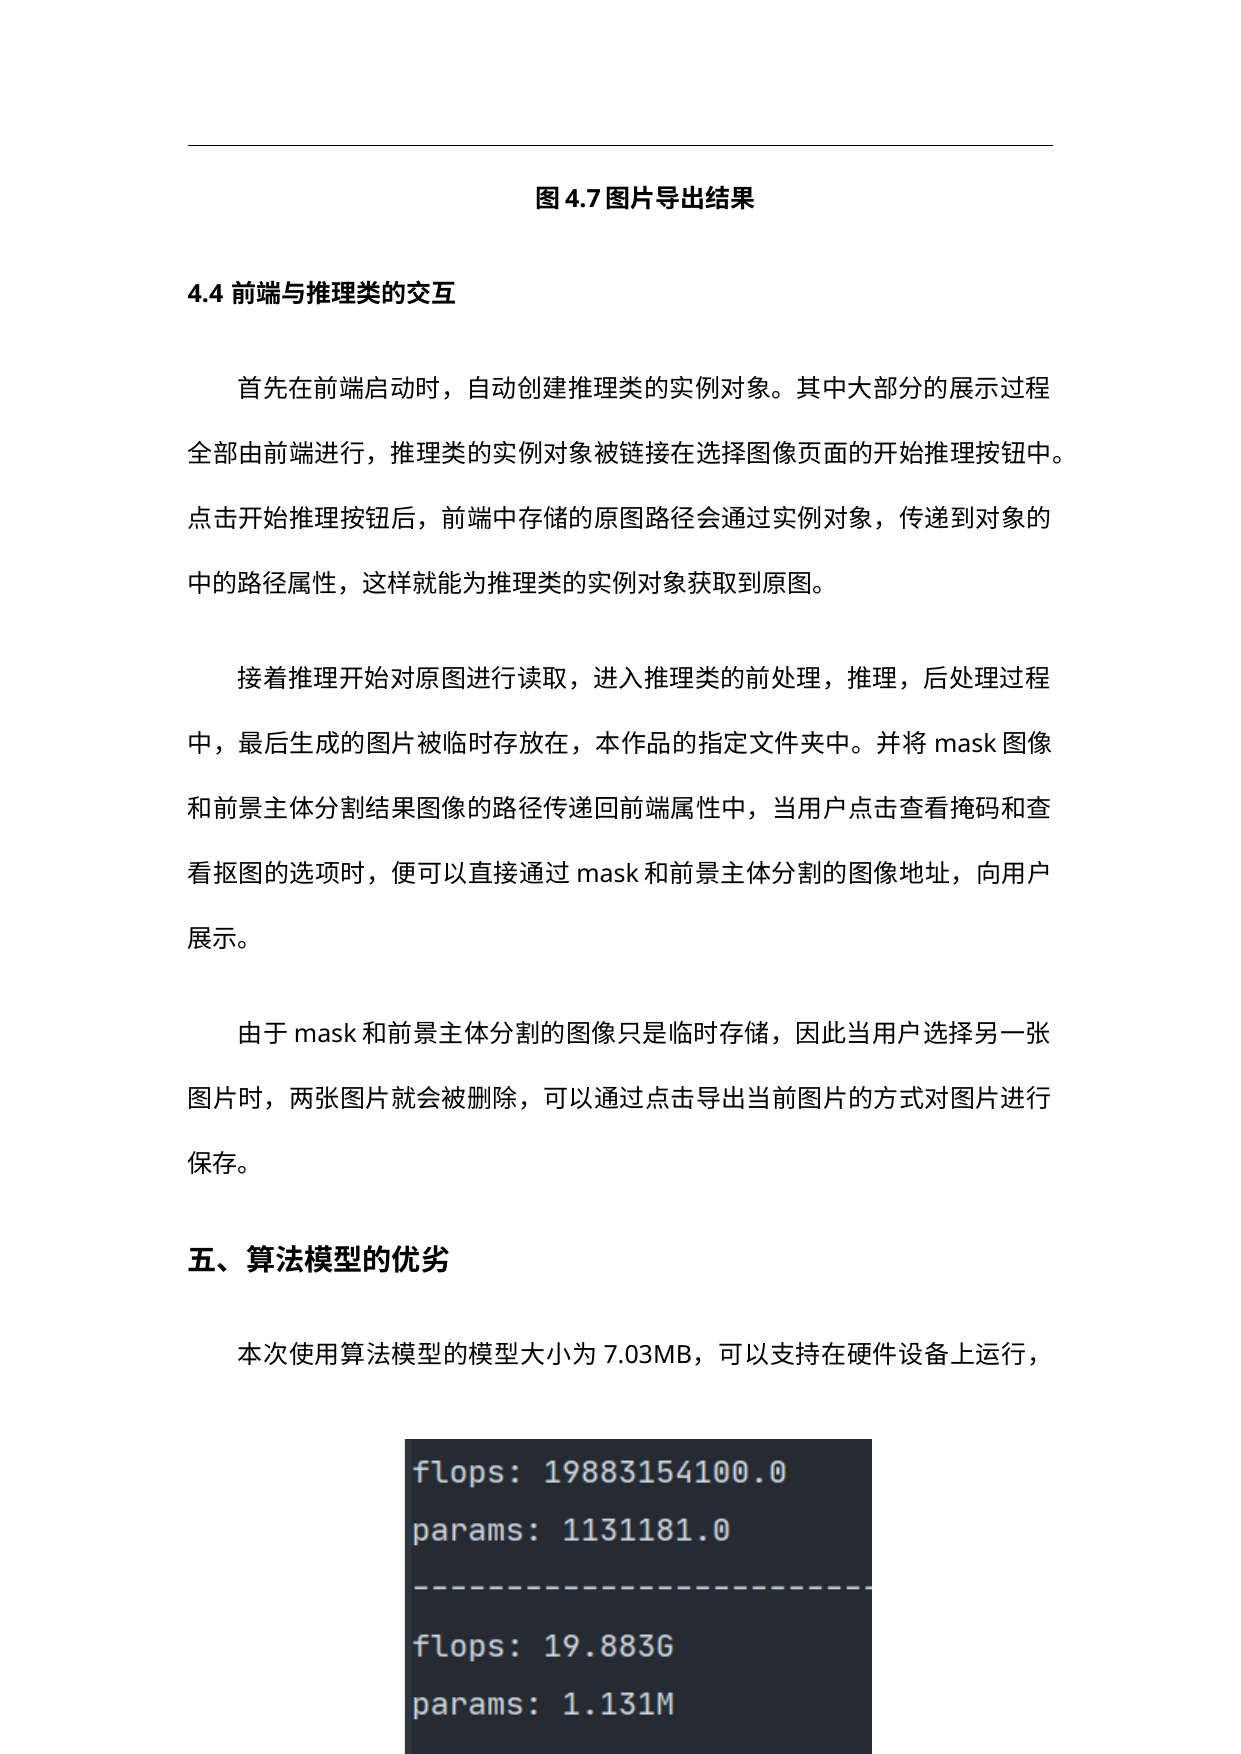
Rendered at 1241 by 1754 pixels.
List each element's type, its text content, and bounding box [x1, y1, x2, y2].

text 接着推理开始对原图进行读取，进入推理类的前处理，推理，后处理过程中，最后生成的图片被临时存放在，本作品的指定文件夹中。并将mask图像和前景主体分割结果图像的路径传递回前端属性中，当用户点击查看掩码和查看抠图的选项时，便可以直接通过mask和前景主体分割的图像地址，向用户展示。 [187, 644, 1053, 969]
subtitle 4.4 前端与推理类的交互 [187, 259, 1053, 324]
text 图4.7图片导出结果 [187, 164, 1053, 229]
subtitle 五、算法模型的优劣 [187, 1225, 1053, 1290]
text 由于mask和前景主体分割的图像只是临时存储，因此当用户选择另一张图片时，两张图片就会被删除，可以通过点击导出当前图片的方式对图片进行保存。 [187, 999, 1053, 1194]
text 首先在前端启动时，自动创建推理类的实例对象。其中大部分的展示过程全部由前端进行，推理类的实例对象被链接在选择图像页面的开始推理按钮中。点击开始推理按钮后，前端中存储的原图路径会通过实例对象，传递到对象的中的路径属性，这样就能为推理类的实例对象获取到原图。 [187, 354, 1053, 614]
text 本次使用算法模型的模型大小为7.03MB，可以支持在硬件设备上运行，移植性较强，同时7.03MB的模型也可以给用户减轻软件带来的占用负担。在模型较小的同时，还具备不错的前景主体分割效果。模型的参数量和计算量如图5.1所示： [187, 1320, 1053, 1385]
picture [404, 1439, 872, 1754]
